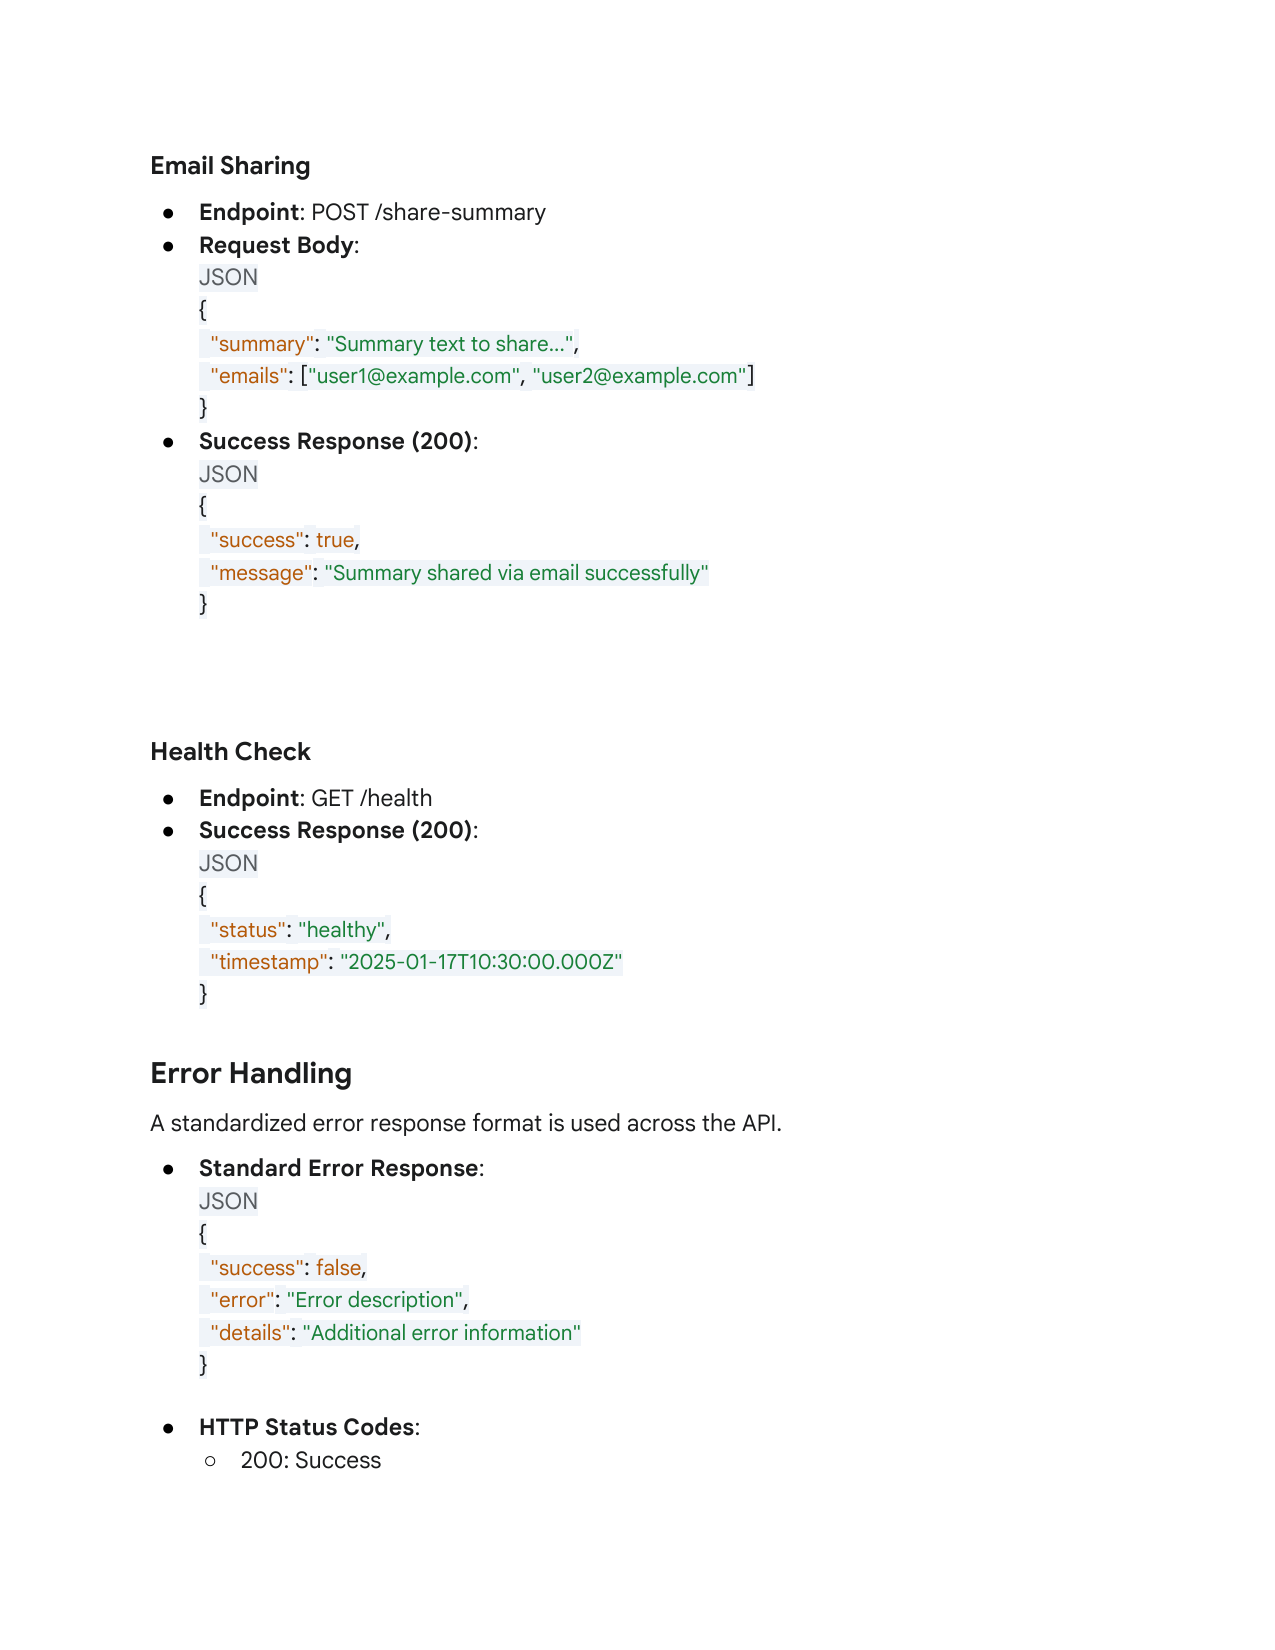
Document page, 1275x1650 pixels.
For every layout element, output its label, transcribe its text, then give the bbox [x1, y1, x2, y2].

subtitle Email Sharing [150, 150, 1125, 181]
subtitle Health Check [150, 736, 1125, 767]
list Request Body: JSON { "summary": "Summary text to share...", "emails": ["user1@example.com", "user2@example.com"] } [161, 231, 1125, 423]
list Standard Error Response: JSON { "success": false, "error": "Error description", "details": "Additional error information" } [161, 1154, 1125, 1409]
list Endpoint: POST /share-summary [161, 198, 1125, 227]
subtitle Error Handling [150, 1055, 1125, 1092]
list Success Response (200): JSON { "success": true, "message": "Summary shared via email successfully" } [161, 427, 1125, 649]
list Endpoint: GET /health [161, 784, 1125, 813]
list HTTP Status Codes: [161, 1413, 1125, 1442]
list Success Response (200): JSON { "status": "healthy", "timestamp": "2025-01-17T10:30:00.000Z" } [161, 817, 1125, 1039]
list 200: Success [203, 1446, 1125, 1475]
text A standardized error response format is used across the API. [150, 1109, 1125, 1138]
